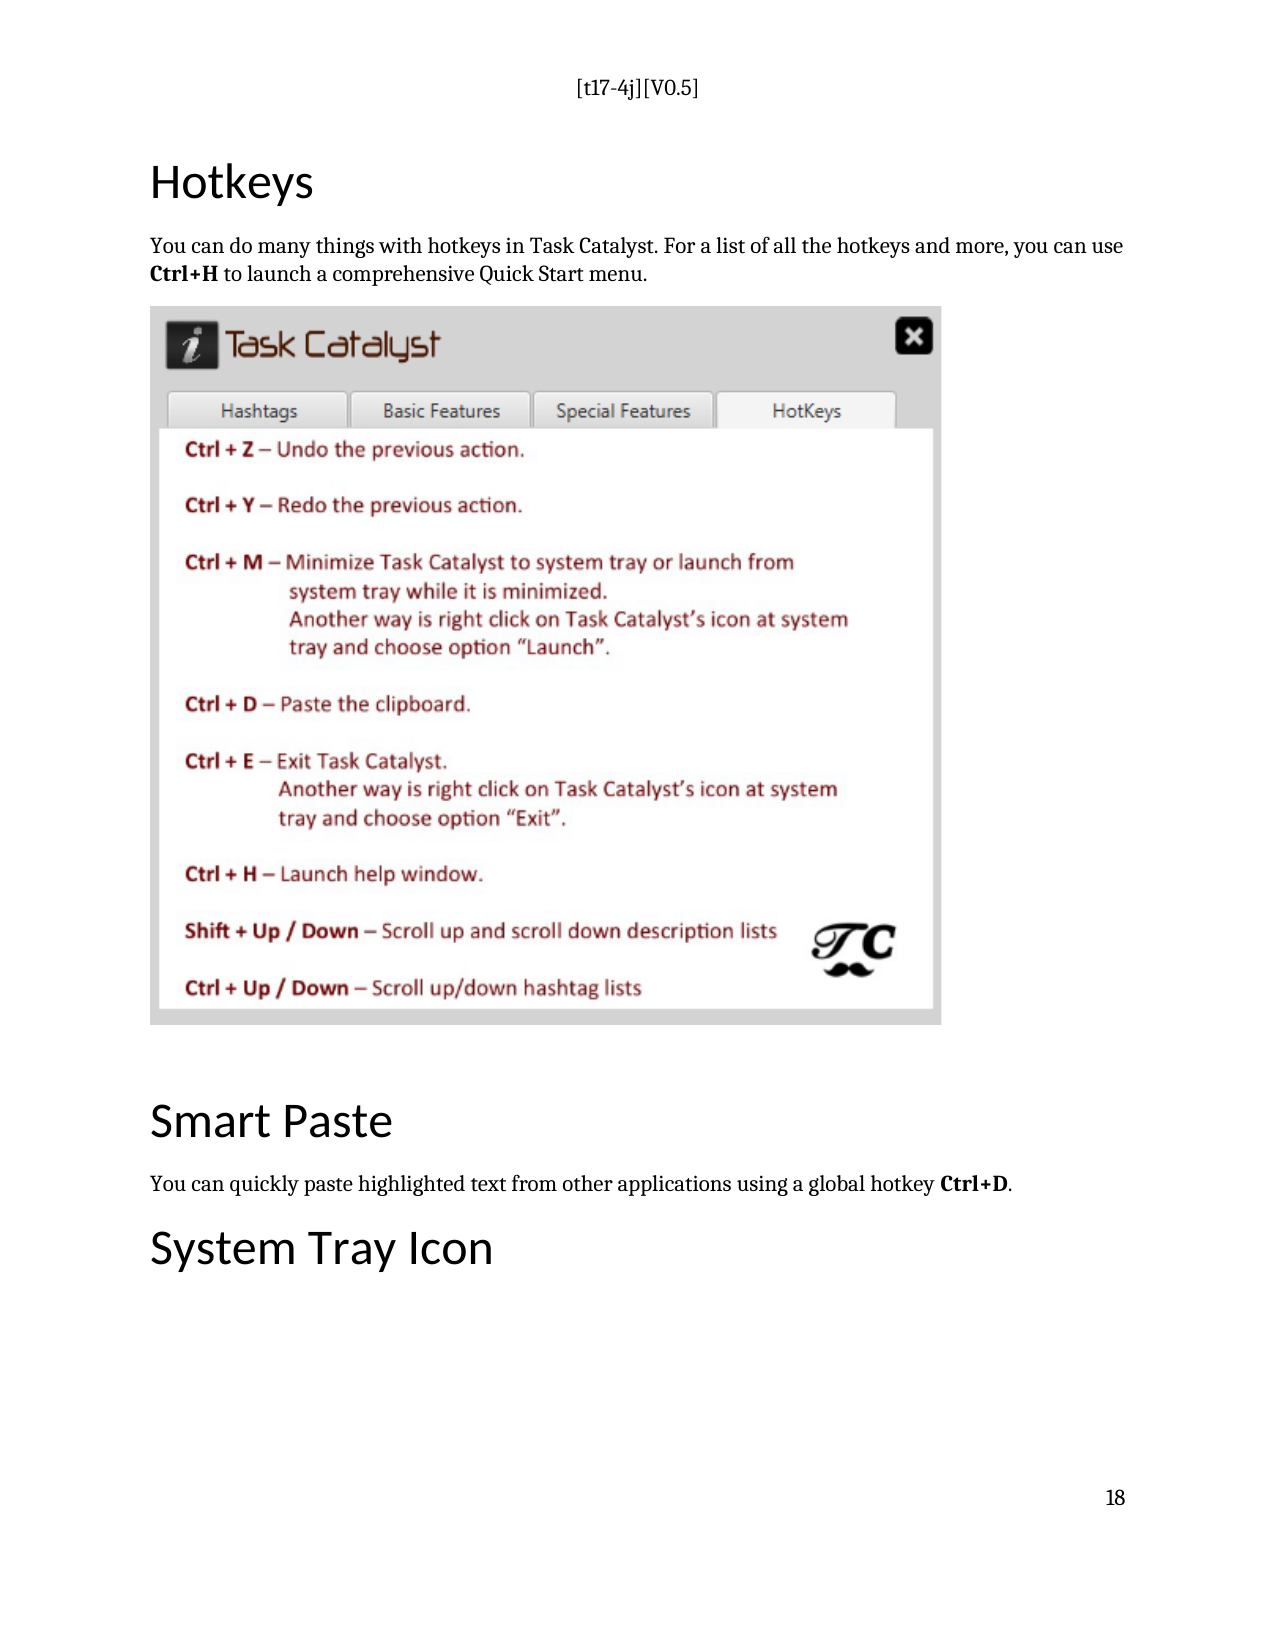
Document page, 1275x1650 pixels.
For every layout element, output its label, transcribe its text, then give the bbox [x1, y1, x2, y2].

picture [150, 306, 942, 1025]
text Hotkeys [150, 150, 1125, 211]
text Smart Paste [150, 1089, 1125, 1150]
text You can quickly paste highlighted text from other applications using a global hotkey Ctrl+D. [150, 1171, 1125, 1197]
text with hotkeys in Task Catalyst. ou can use Ctrl+H to launch a comprehensive Quick Start menu. [150, 232, 1125, 287]
